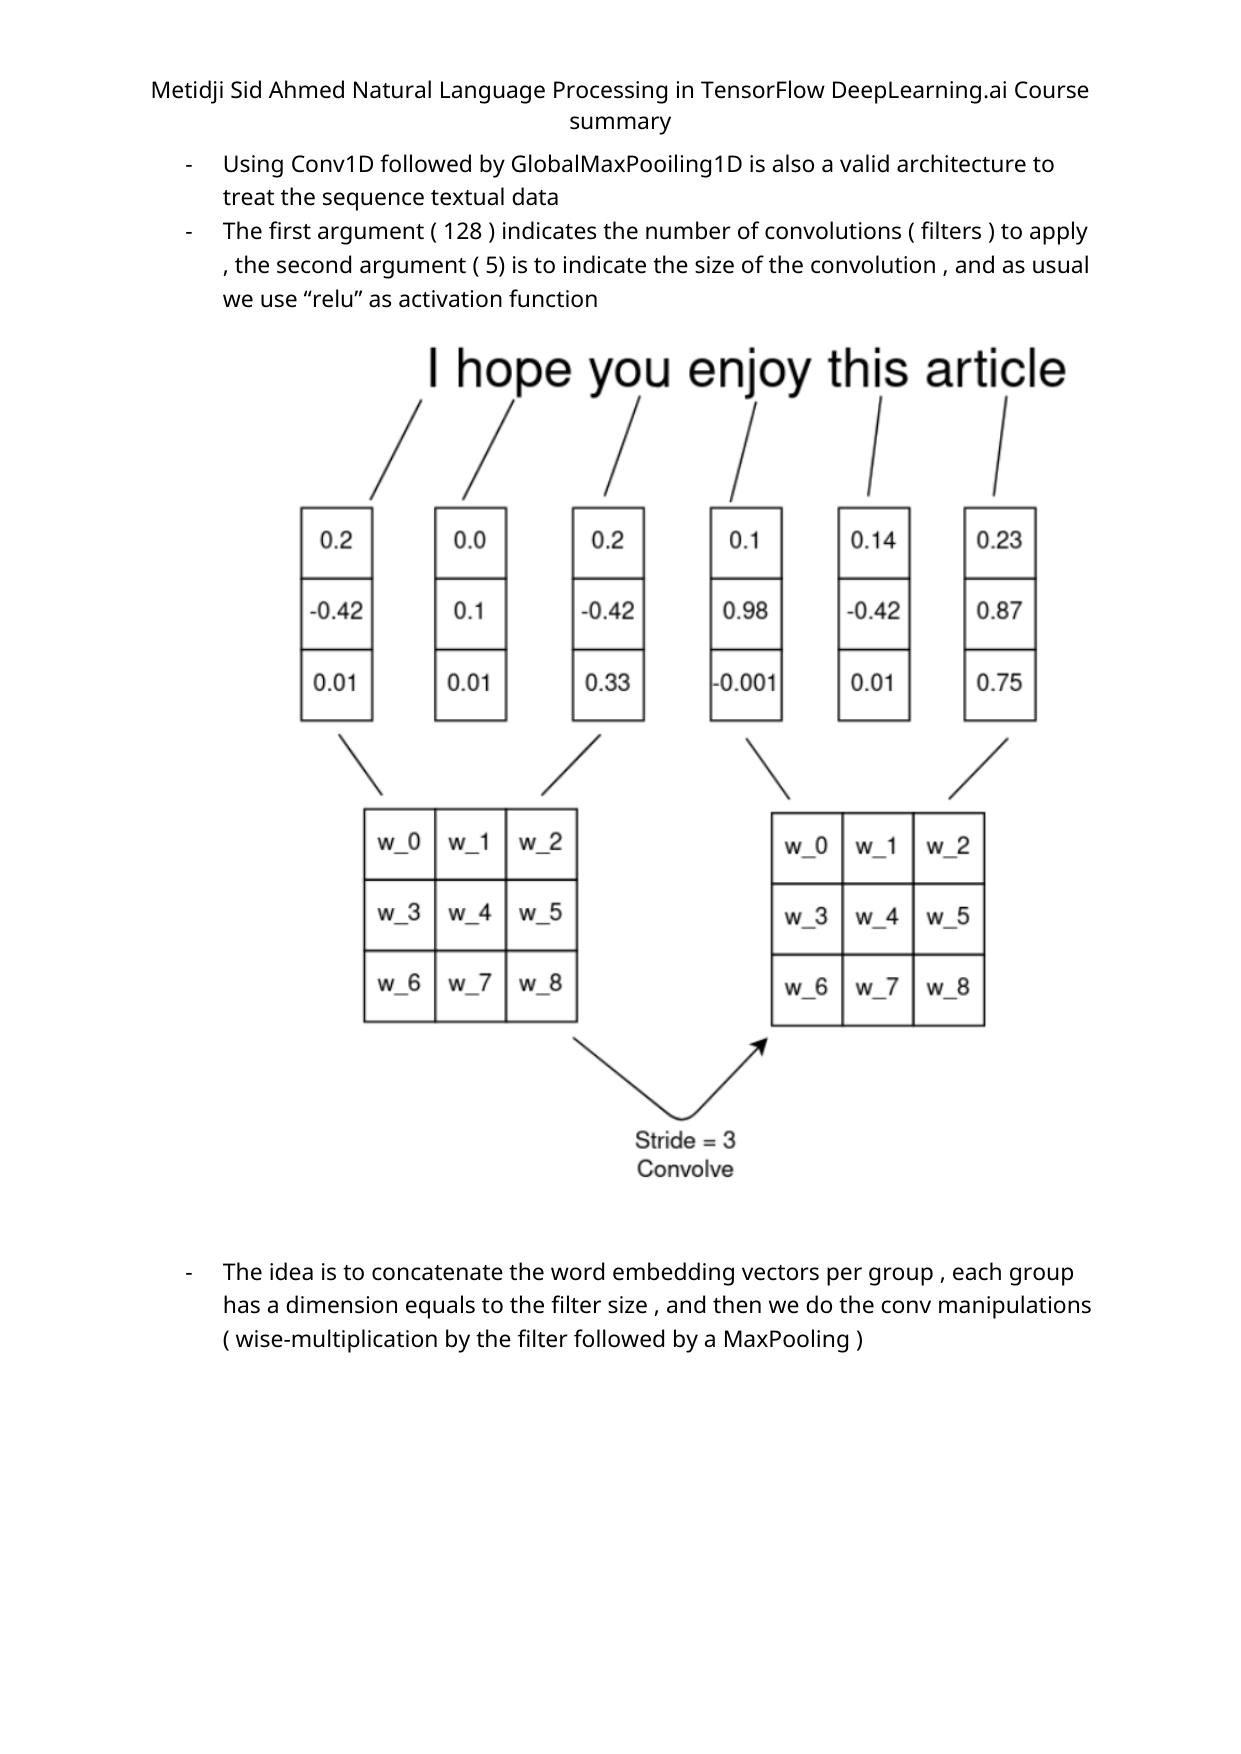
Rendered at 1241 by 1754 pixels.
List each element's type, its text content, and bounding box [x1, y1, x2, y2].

text The idea is to concatenate the word embedding vectors per group , each group has a dimension equals to the filter size , and then we do the conv manipulations ( wise-multiplication by the filter followed by a MaxPooling ) [185, 1256, 1093, 1354]
text Using Conv1D followed by GlobalMaxPooiling1D is also a valid architecture to treat the sequence textual data [185, 148, 1093, 213]
text The first argument ( 128 ) indicates the number of convolutions ( filters ) to apply , the second argument ( 5) is to indicate the size of the convolution , and as usual we use “relu” as activation function [185, 215, 1093, 314]
picture [222, 316, 1168, 1187]
